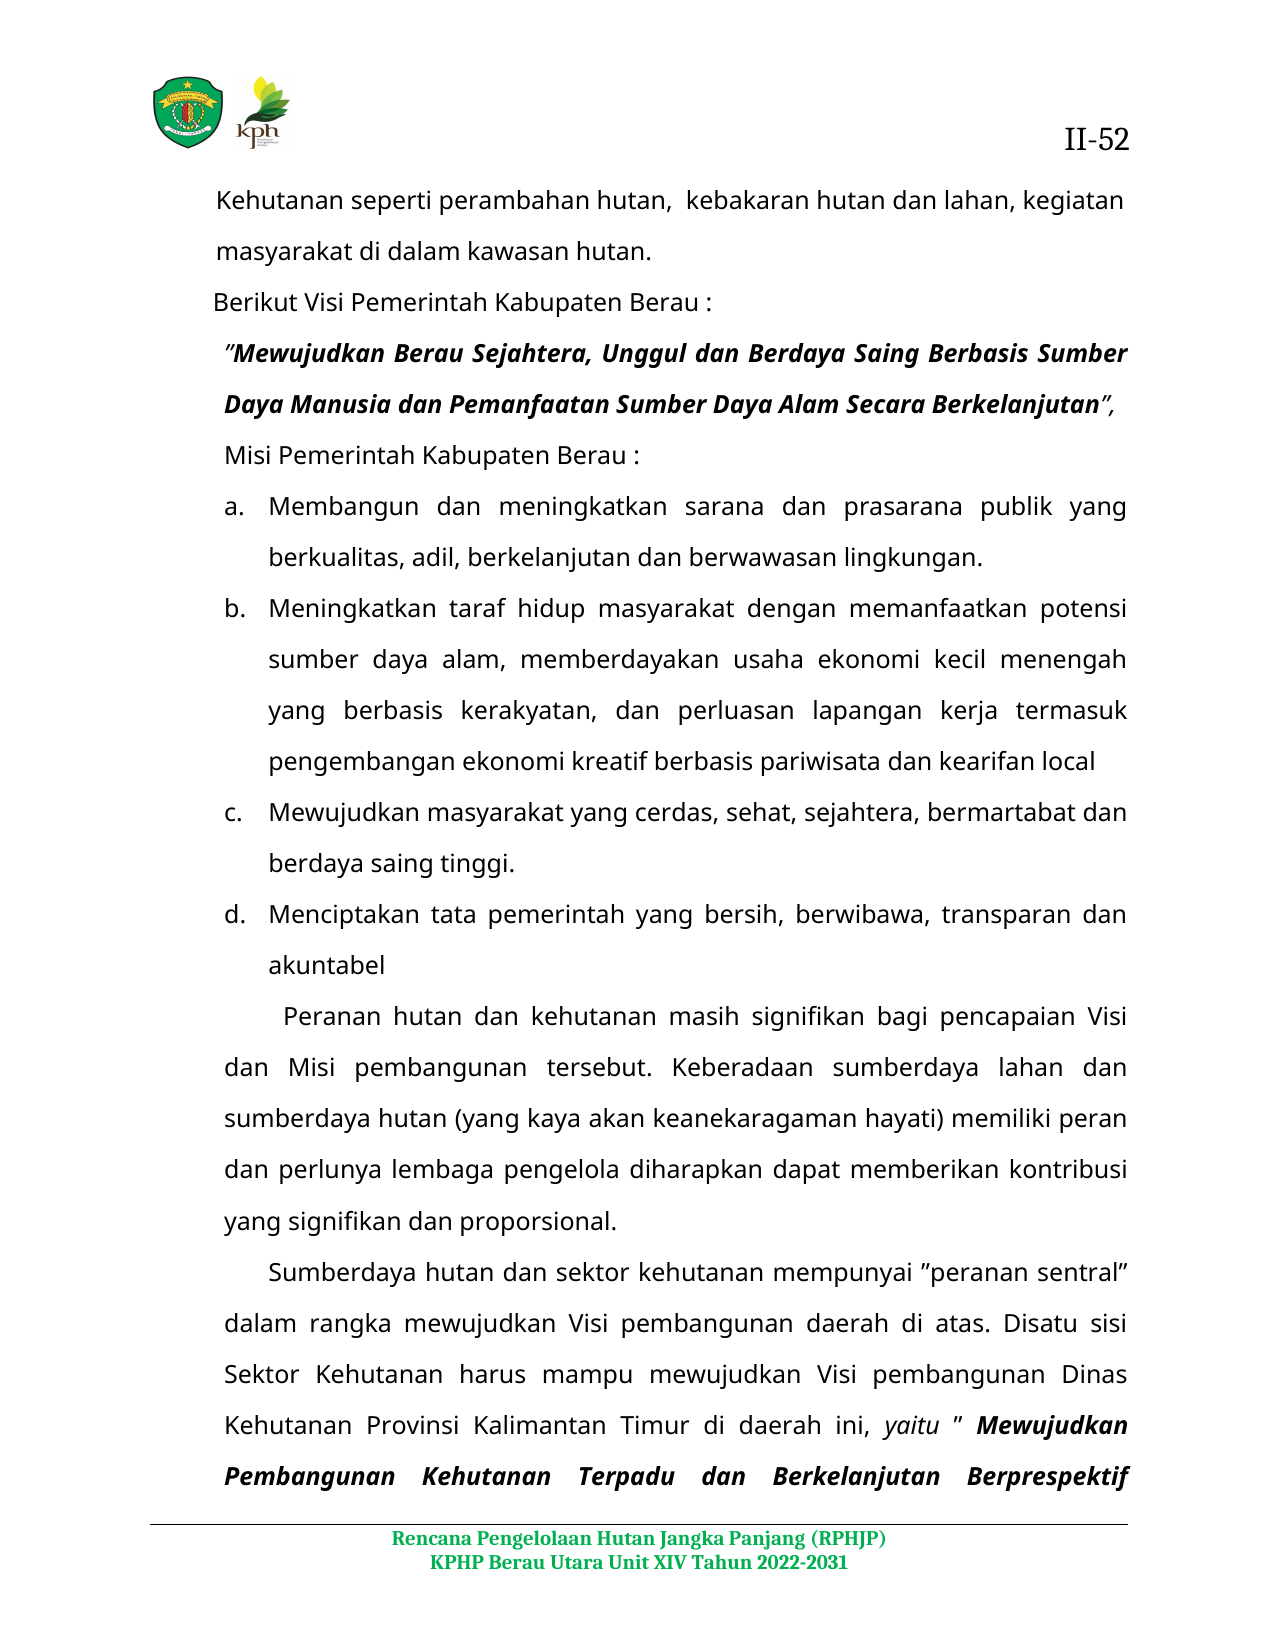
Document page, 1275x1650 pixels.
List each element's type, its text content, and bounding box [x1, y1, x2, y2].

list Menciptakan tata pemerintah yang bersih, berwibawa, transparan dan akuntabel [224, 897, 1128, 982]
text Berikut Visi Pemerintah Kabupaten Berau : [206, 284, 1128, 318]
list Meningkatkan taraf hidup masyarakat dengan memanfaatkan potensi sumber daya alam, memberdayakan usaha ekonomi kecil menengah yang berbasis kerakyatan, dan perluasan lapangan kerja termasuk pengembangan ekonomi kreatif berbasis pariwisata dan kearifan local [224, 591, 1128, 778]
text Misi Pemerintah Kabupaten Berau : [224, 437, 1128, 472]
picture [232, 75, 293, 150]
picture [150, 75, 226, 151]
text ”Mewujudkan Berau Sejahtera, Unggul dan Berdaya Saing Berbasis Sumber Daya Manusia dan Pemanfaatan Sumber Daya Alam Secara Berkelanjutan”, [224, 335, 1128, 421]
text Peranan hutan dan kehutanan masih signifikan bagi pencapaian Visi dan Misi pembangunan tersebut. Keberadaan sumberdaya lahan dan sumberdaya hutan (yang kaya akan keanekaragaman hayati) memiliki peran dan perlunya lembaga pengelola diharapkan dapat memberikan kontribusi yang signifikan dan proporsional. [224, 999, 1128, 1237]
list Mewujudkan masyarakat yang cerdas, sehat, sejahtera, bermartabat dan berdaya saing tinggi. [224, 795, 1128, 880]
list Membangun dan meningkatkan sarana dan prasarana publik yang berkualitas, adil, berkelanjutan dan berwawasan lingkungan. [224, 488, 1128, 574]
